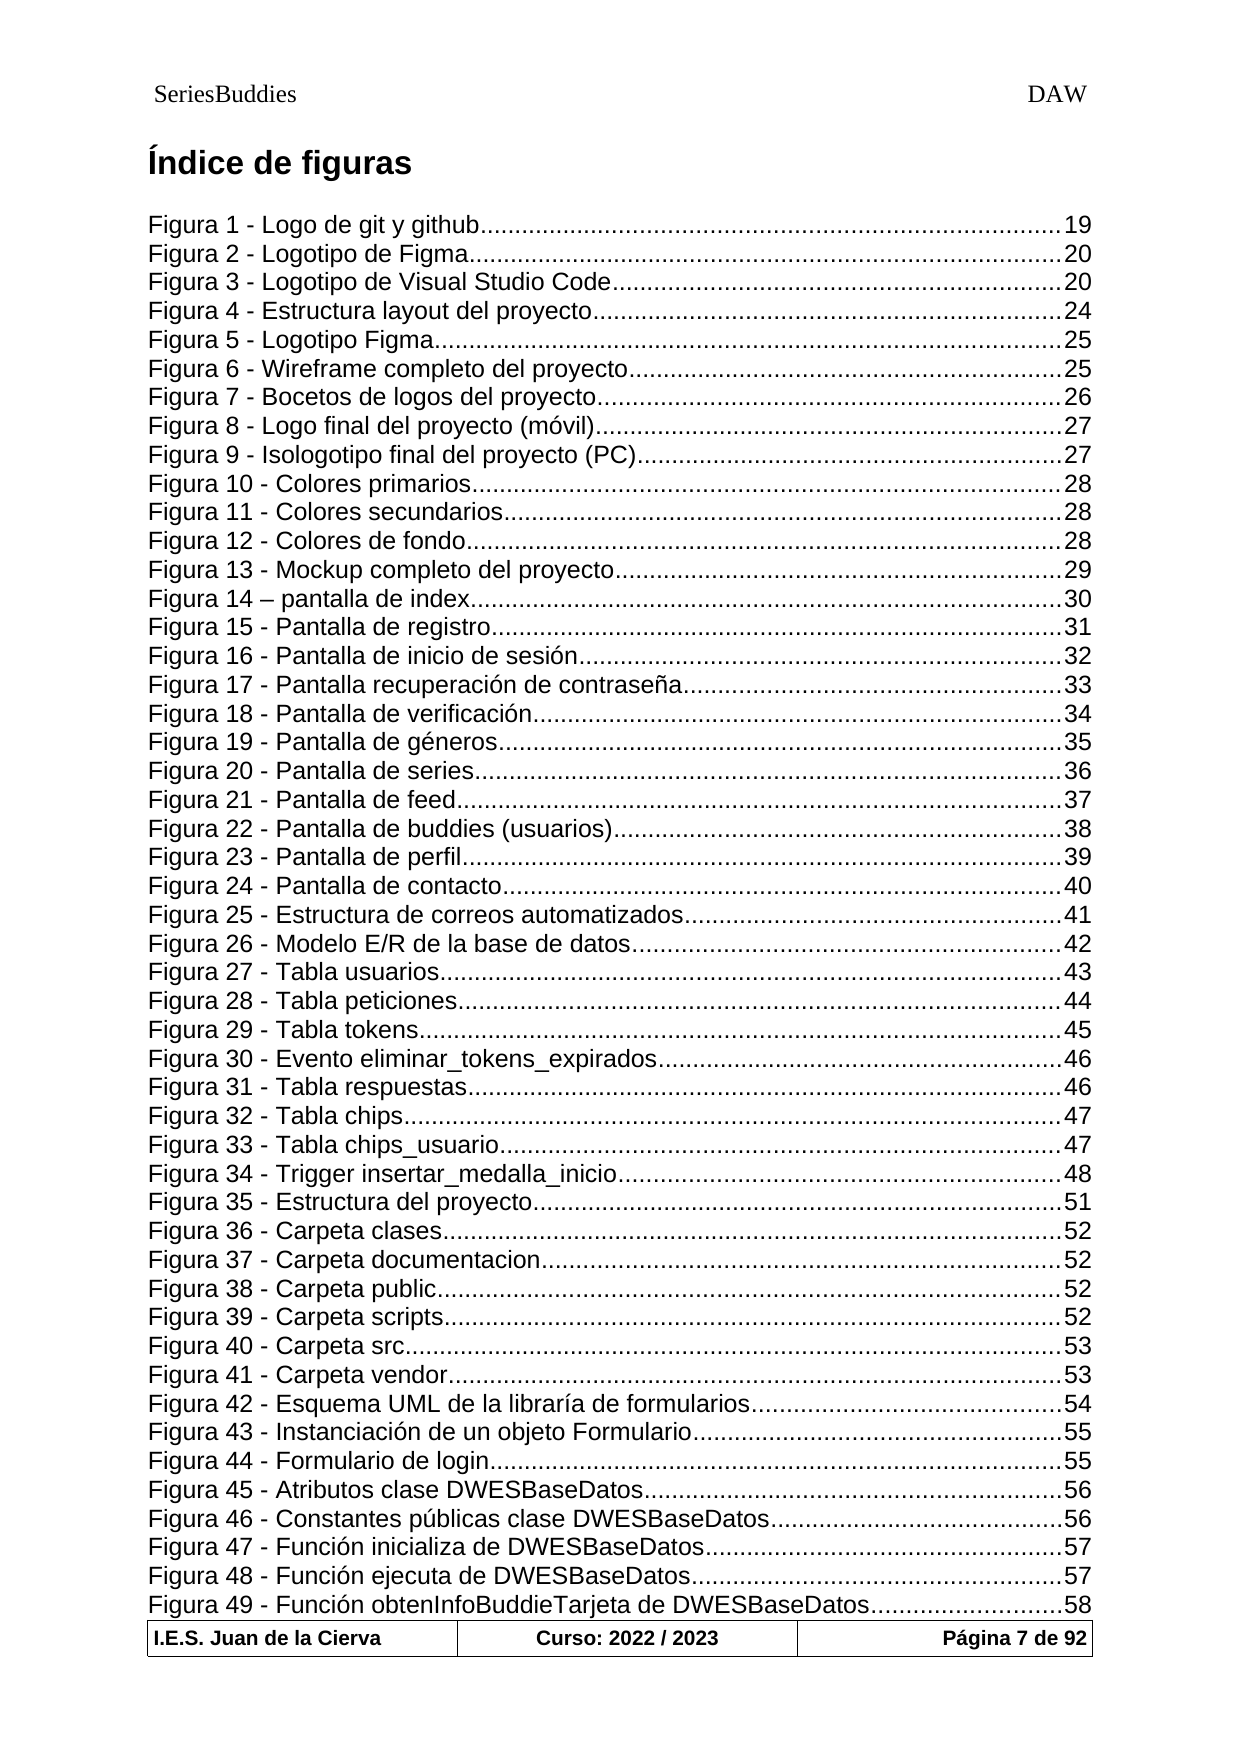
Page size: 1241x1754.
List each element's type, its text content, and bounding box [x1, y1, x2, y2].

text Figura 22 - Pantalla de buddies (usuarios) 38 [148, 814, 1093, 842]
text Figura 11 - Colores secundarios 28 [148, 497, 1093, 526]
text Figura 47 - Función inicializa de DWESBaseDatos 57 [148, 1532, 1093, 1561]
text Figura 41 - Carpeta vendor 53 [148, 1360, 1093, 1389]
text Figura 33 - Tabla chips_usuario 47 [148, 1130, 1093, 1159]
text Figura 6 - Wireframe completo del proyecto 25 [148, 354, 1093, 382]
text Figura 49 - Función obtenInfoBuddieTarjeta de DWESBaseDatos 58 [148, 1590, 1093, 1619]
text Figura 20 - Pantalla de series 36 [148, 756, 1093, 785]
text Índice de figuras [148, 143, 1093, 181]
text Figura 34 - Trigger insertar_medalla_inicio 48 [148, 1159, 1093, 1187]
text Figura 2 - Logotipo de Figma 20 [148, 239, 1093, 267]
text Figura 38 - Carpeta public 52 [148, 1274, 1093, 1302]
text Figura 23 - Pantalla de perfil 39 [148, 842, 1093, 871]
text Figura 24 - Pantalla de contacto 40 [148, 871, 1093, 900]
text Figura 4 - Estructura layout del proyecto 24 [148, 296, 1093, 325]
text Figura 26 - Modelo E/R de la base de datos 42 [148, 929, 1093, 957]
text Figura 46 - Constantes públicas clase DWESBaseDatos 56 [148, 1504, 1093, 1532]
text Figura 48 - Función ejecuta de DWESBaseDatos 57 [148, 1561, 1093, 1590]
text Figura 44 - Formulario de login 55 [148, 1446, 1093, 1475]
text Figura 8 - Logo final del proyecto (móvil) 27 [148, 411, 1093, 440]
text Figura 35 - Estructura del proyecto 51 [148, 1187, 1093, 1216]
text Figura 27 - Tabla usuarios 43 [148, 957, 1093, 986]
text Figura 10 - Colores primarios 28 [148, 469, 1093, 497]
text Figura 28 - Tabla peticiones 44 [148, 986, 1093, 1015]
text Figura 7 - Bocetos de logos del proyecto 26 [148, 382, 1093, 411]
text Figura 19 - Pantalla de géneros 35 [148, 727, 1093, 756]
text Figura 25 - Estructura de correos automatizados 41 [148, 900, 1093, 929]
text Figura 42 - Esquema UML de la libraría de formularios 54 [148, 1389, 1093, 1417]
text Figura 9 - Isologotipo final del proyecto (PC) 27 [148, 440, 1093, 469]
text Figura 17 - Pantalla recuperación de contraseña 33 [148, 670, 1093, 699]
text Figura 14 – pantalla de index 30 [148, 584, 1093, 612]
text Figura 32 - Tabla chips 47 [148, 1101, 1093, 1130]
text Figura 40 - Carpeta src 53 [148, 1331, 1093, 1360]
text Figura 3 - Logotipo de Visual Studio Code 20 [148, 267, 1093, 296]
text Figura 45 - Atributos clase DWESBaseDatos 56 [148, 1475, 1093, 1504]
text Figura 30 - Evento eliminar_tokens_expirados 46 [148, 1044, 1093, 1072]
text Figura 29 - Tabla tokens 45 [148, 1015, 1093, 1044]
text Figura 21 - Pantalla de feed 37 [148, 785, 1093, 814]
text Figura 13 - Mockup completo del proyecto 29 [148, 555, 1093, 584]
text Figura 39 - Carpeta scripts 52 [148, 1302, 1093, 1331]
text Figura 12 - Colores de fondo 28 [148, 526, 1093, 555]
text Figura 43 - Instanciación de un objeto Formulario 55 [148, 1417, 1093, 1446]
text Figura 1 - Logo de git y github 19 [148, 210, 1093, 239]
text Figura 37 - Carpeta documentacion 52 [148, 1245, 1093, 1274]
text Figura 36 - Carpeta clases 52 [148, 1216, 1093, 1245]
text Figura 18 - Pantalla de verificación 34 [148, 699, 1093, 727]
text Figura 15 - Pantalla de registro 31 [148, 612, 1093, 641]
text Figura 31 - Tabla respuestas 46 [148, 1072, 1093, 1101]
text Figura 16 - Pantalla de inicio de sesión 32 [148, 641, 1093, 670]
text Figura 5 - Logotipo Figma 25 [148, 325, 1093, 354]
